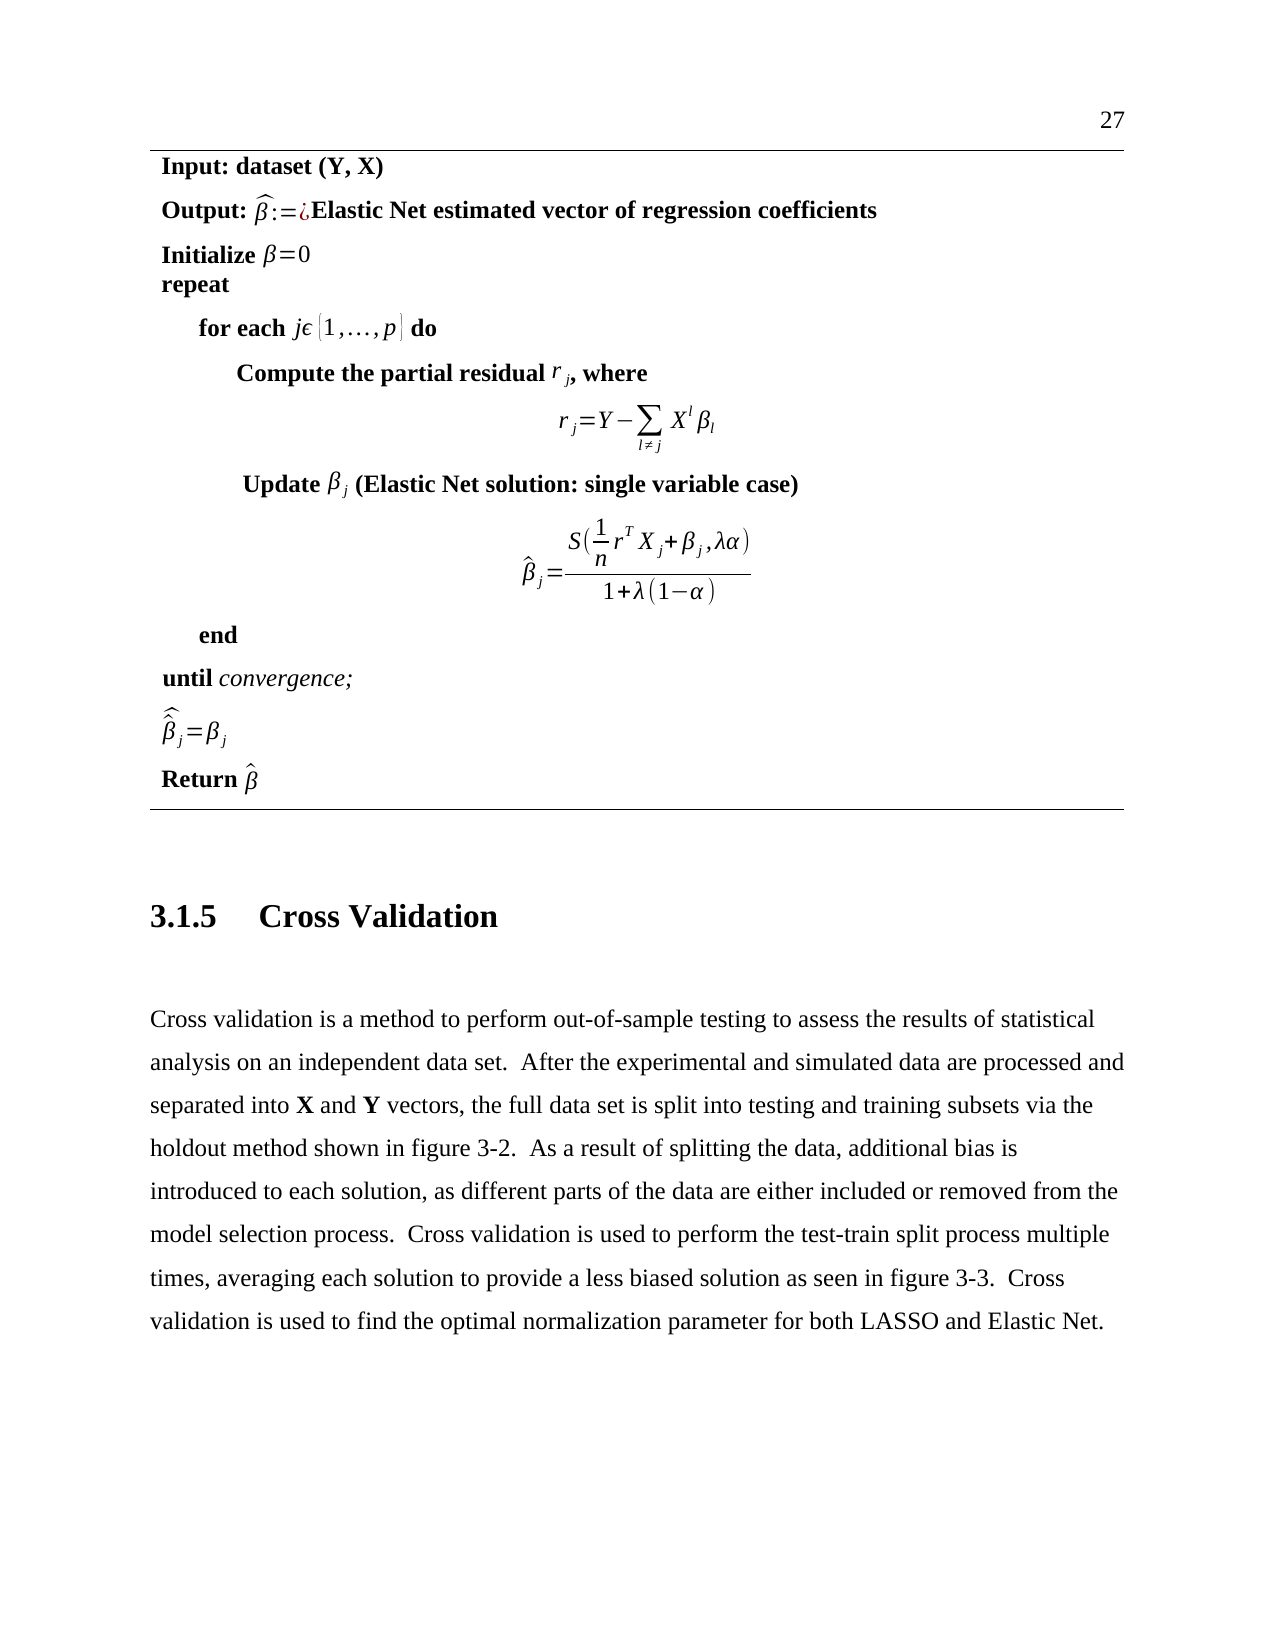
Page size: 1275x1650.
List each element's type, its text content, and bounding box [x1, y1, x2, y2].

table_cell Return [150, 763, 1124, 809]
table_cell repeat [150, 269, 1124, 312]
text Cross validation is a method to perform out-of-sample testing to assess the results of statistical analysis on an independent data set. After the experimental and simulated data are processed and separated into X and Y vectors, the full data set is split into testing and training subsets via the holdout method shown in figure 3-2. As a result of splitting the data, additional bias is introduced to each solution, as different parts of the data are either included or removed from the model selection process. Cross validation is used to perform the test-train split process multiple times, averaging each solution to provide a less biased solution as seen in figure 3-3. Cross validation is used to find the optimal normalization parameter for both LASSO and Elastic Net. [150, 1004, 1125, 1334]
table_cell end [150, 620, 1124, 663]
table_header [150, 706, 1124, 763]
table_cell Output: Elastic Net estimated vector of regression coefficients [150, 194, 1124, 240]
table_cell [150, 513, 1124, 620]
text 3.1.5 Cross Validation [150, 896, 1125, 934]
table_cell Compute the partial residual , where [150, 357, 1124, 402]
table_cell for each do [150, 312, 1124, 357]
table_cell Input: dataset (Y, X) [150, 151, 1124, 194]
table_cell Initialize [150, 240, 1124, 269]
table_cell Update (Elastic Net solution: single variable case) [150, 468, 1124, 513]
text until convergence; [150, 663, 1125, 692]
table_cell [150, 402, 1124, 467]
